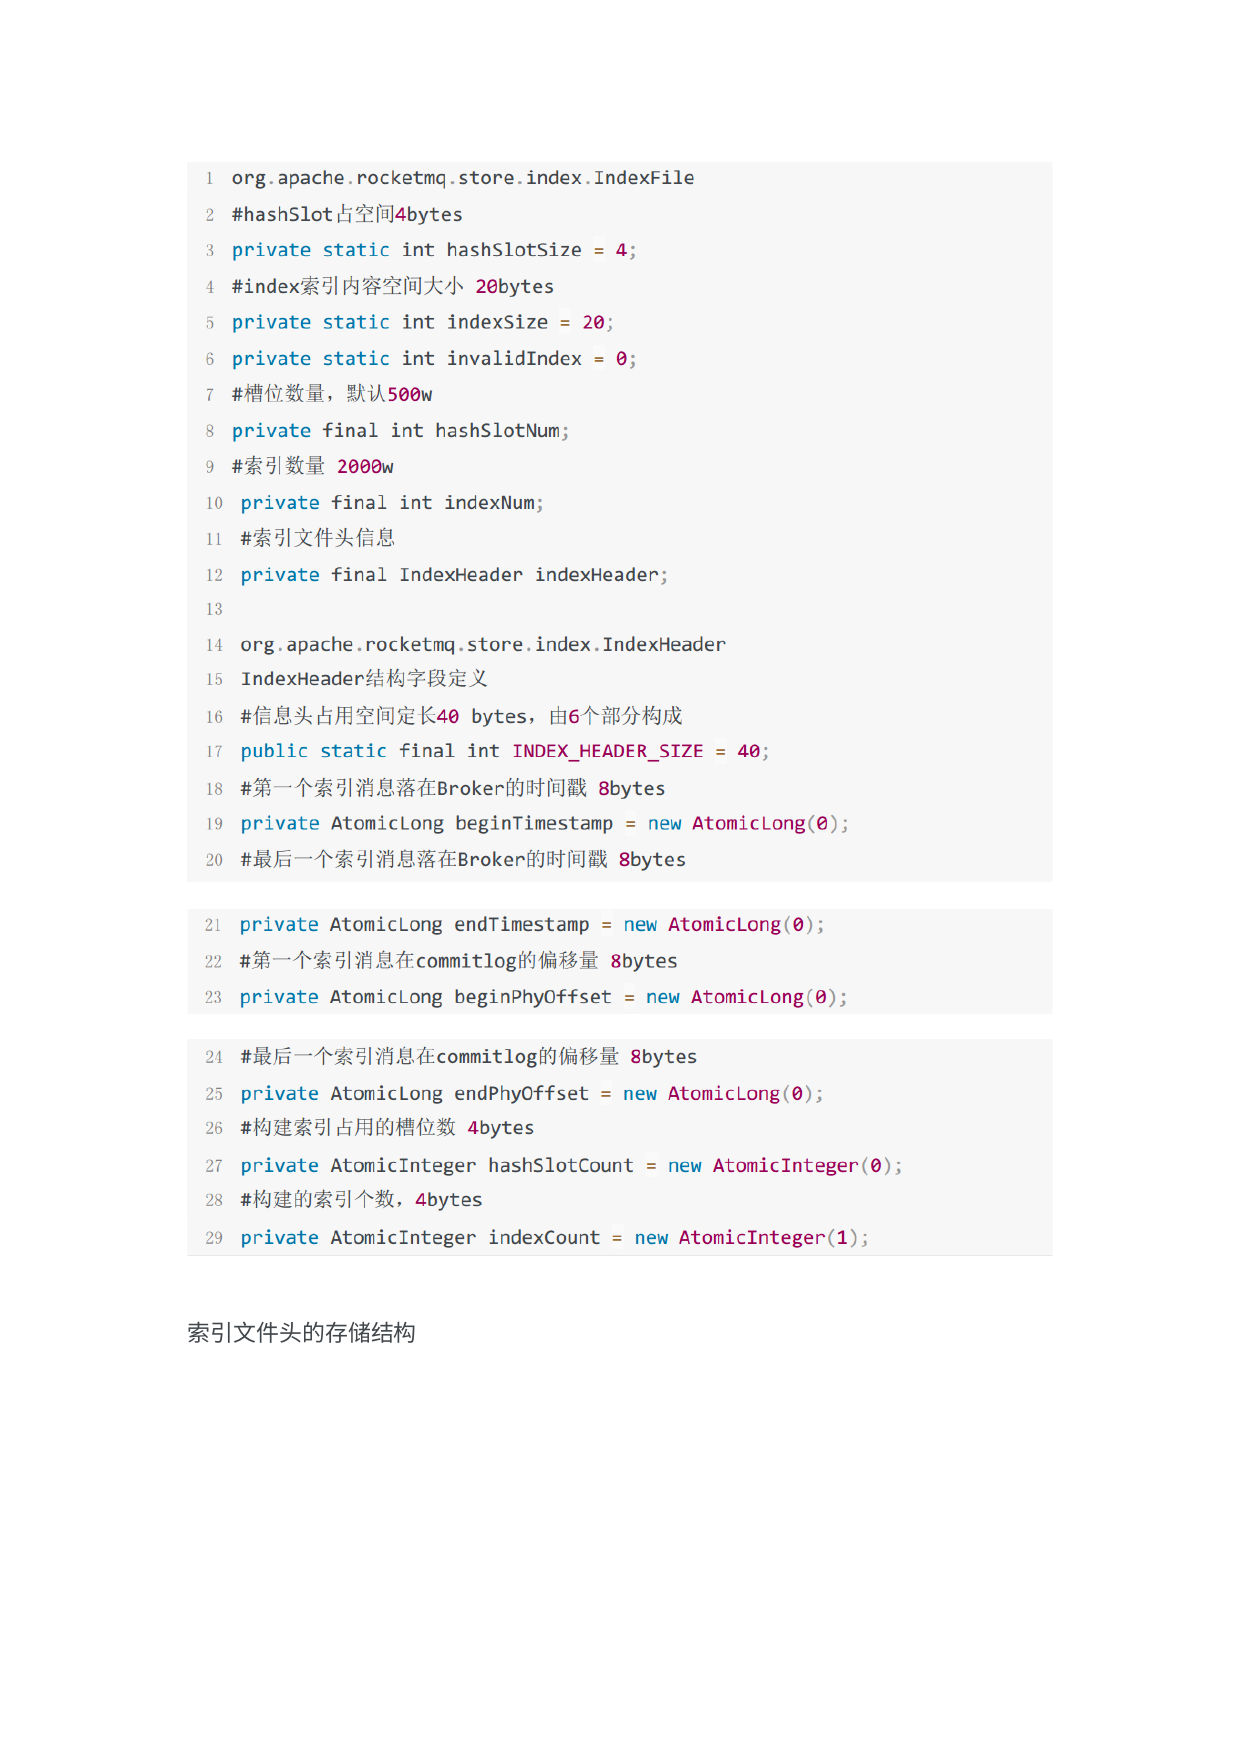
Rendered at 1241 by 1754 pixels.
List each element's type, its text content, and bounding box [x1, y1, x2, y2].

picture [187, 1039, 1053, 1256]
text 索引文件头的存储结构 [187, 1299, 1053, 1364]
picture [187, 162, 1053, 882]
picture [187, 909, 1053, 1014]
